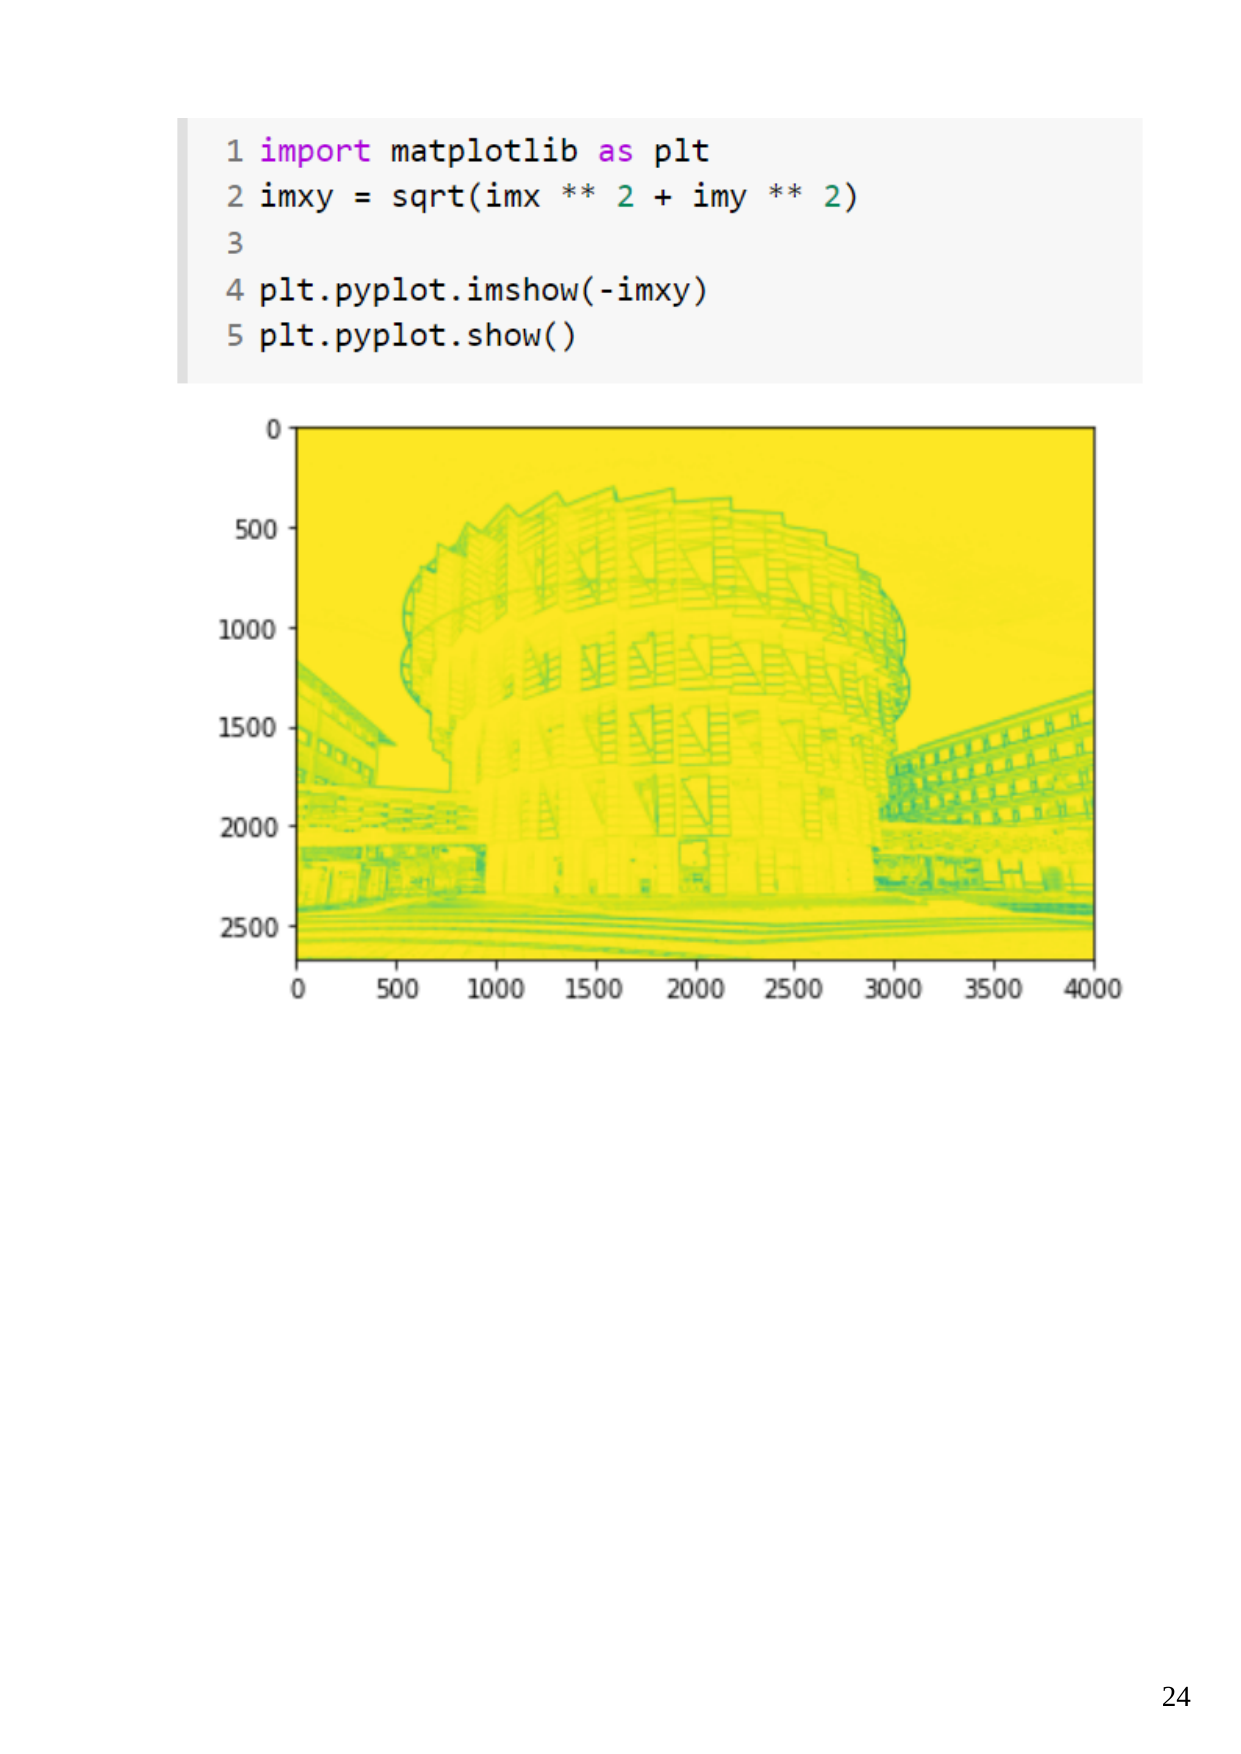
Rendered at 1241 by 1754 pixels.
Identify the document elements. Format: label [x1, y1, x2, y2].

picture [177, 118, 1143, 1029]
